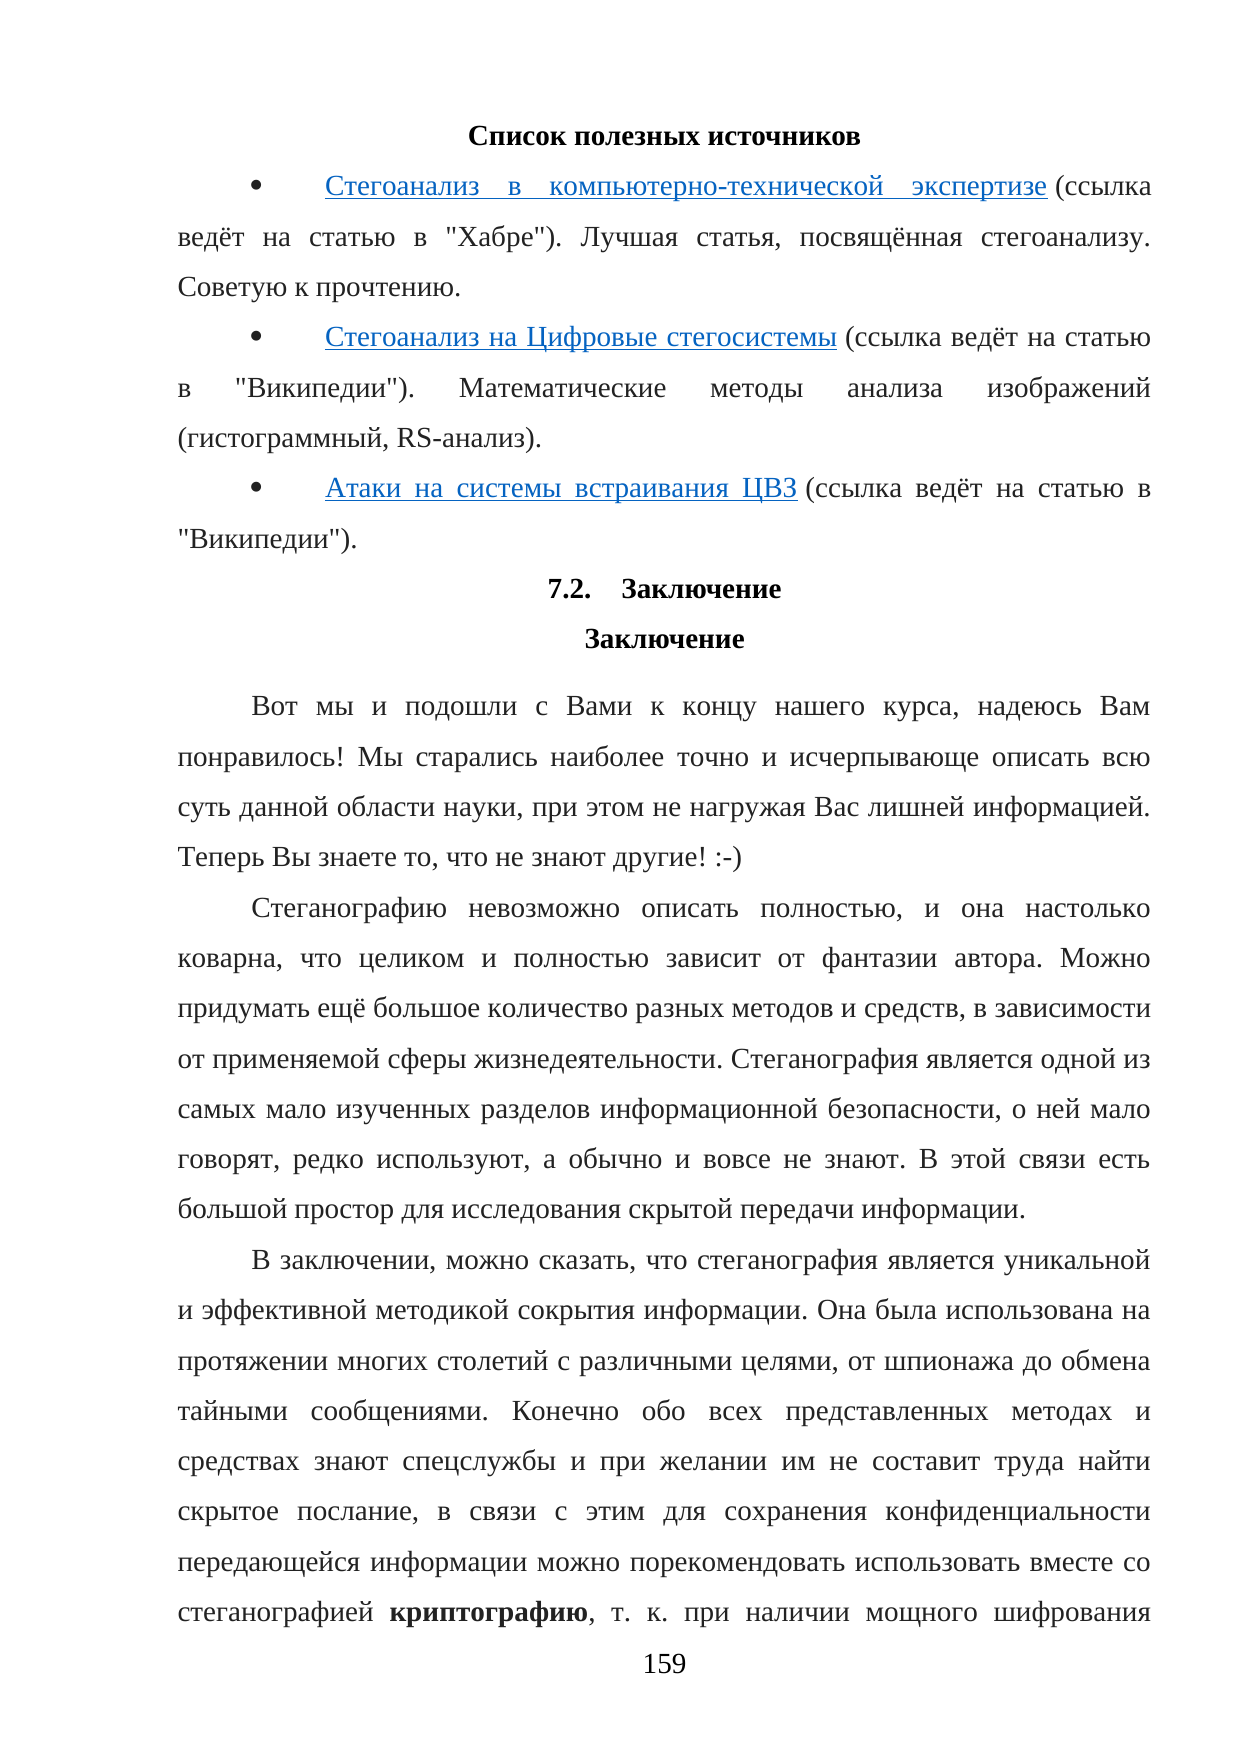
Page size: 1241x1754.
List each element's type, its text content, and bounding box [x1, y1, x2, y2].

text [177, 1242, 1152, 1628]
list Атаки на системы встраивания ЦВЗ (ссылка ведёт на статью в "Википедии"). [177, 471, 1152, 554]
text Стеганографию невозможно описать полностью, и она настолько коварна, что целиком и полностью зависит от фантазии автора. Можно придумать ещё большое количество разных методов и средств, в зависимости от применяемой сферы жизнедеятельности. Стеганография является одной из самых мало изученных разделов информационной безопасности, о ней мало говорят, редко используют, а обычно и вовсе не знают. В этой связи есть большой простор для исследования скрытой передачи информации. [177, 890, 1152, 1225]
list Заключение [177, 622, 1152, 655]
text ​Список полезных источников [177, 118, 1152, 152]
list Стегоанализ на Цифровые стегосистемы (ссылка ведёт на статью в "Википедии"). Математические методы анализа изображений (гистограммный, RS-анализ). [177, 319, 1152, 454]
text Вот мы и подошли с Вами к концу нашего курса, надеюсь Вам понравилось! Мы старались наиболее точно и исчерпывающе описать всю суть данной области науки, при этом не нагружая Вас лишней информацией. Теперь Вы знаете то, что не знают другие! :-) [177, 688, 1152, 873]
list Заключение [177, 571, 1152, 605]
list Стегоанализ в компьютерно-технической экспертизе (ссылка ведёт на статью в "Хабре"). Лучшая статья, посвящённая стегоанализу. Советую к прочтению. [177, 168, 1152, 303]
